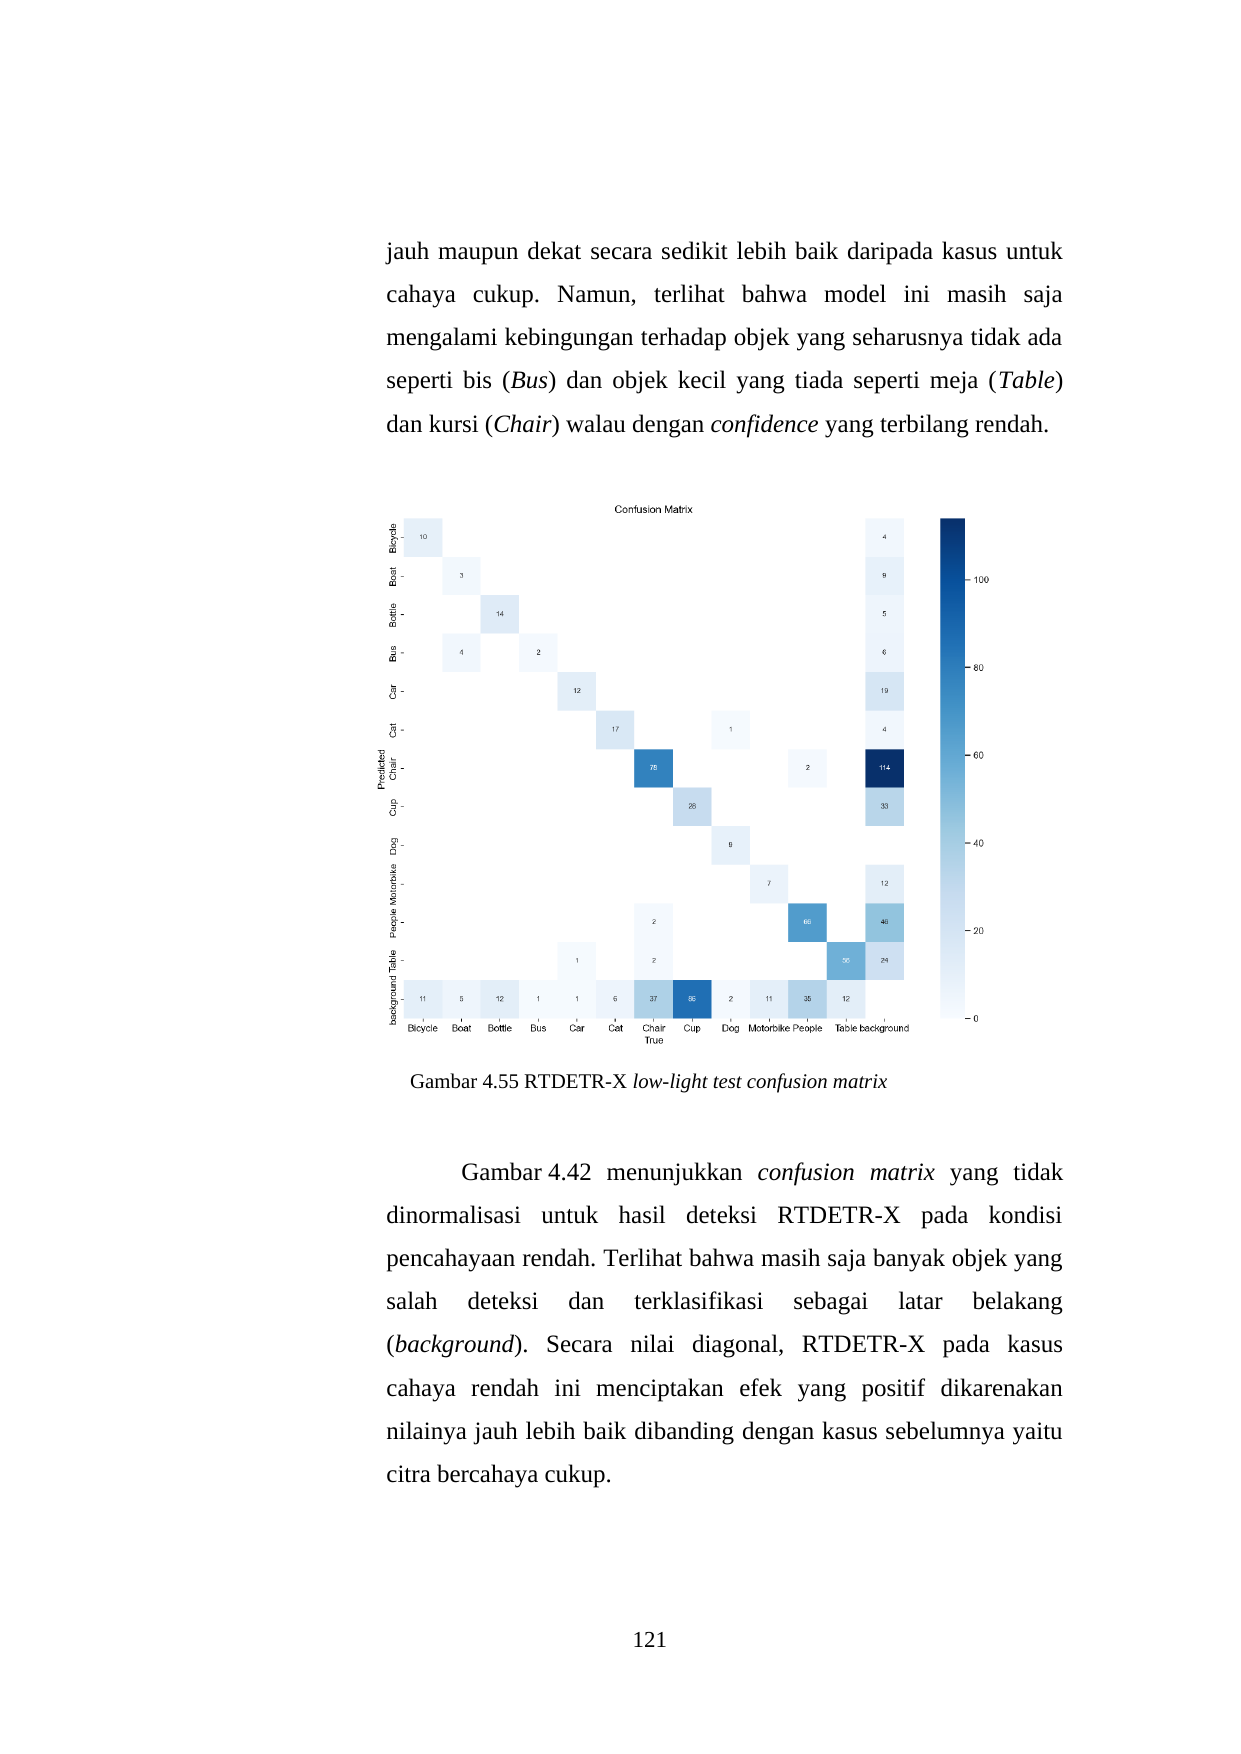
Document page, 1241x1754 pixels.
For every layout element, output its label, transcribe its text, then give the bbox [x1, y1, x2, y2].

picture [311, 495, 1060, 1056]
text Gambar 4.42 menunjukkan confusion matrix yang tidak dinormalisasi untuk hasil deteksi RTDETR-X pada kondisi pencahayaan rendah. Terlihat bahwa masih saja banyak objek yang salah deteksi dan terklasifikasi sebagai latar belakang (background). Secara nilai diagonal, RTDETR-X pada kasus cahaya rendah ini menciptakan efek yang positif dikarenakan nilainya jauh lebih baik dibanding dengan kasus sebelumnya yaitu citra bercahaya cukup. [386, 1157, 1063, 1488]
